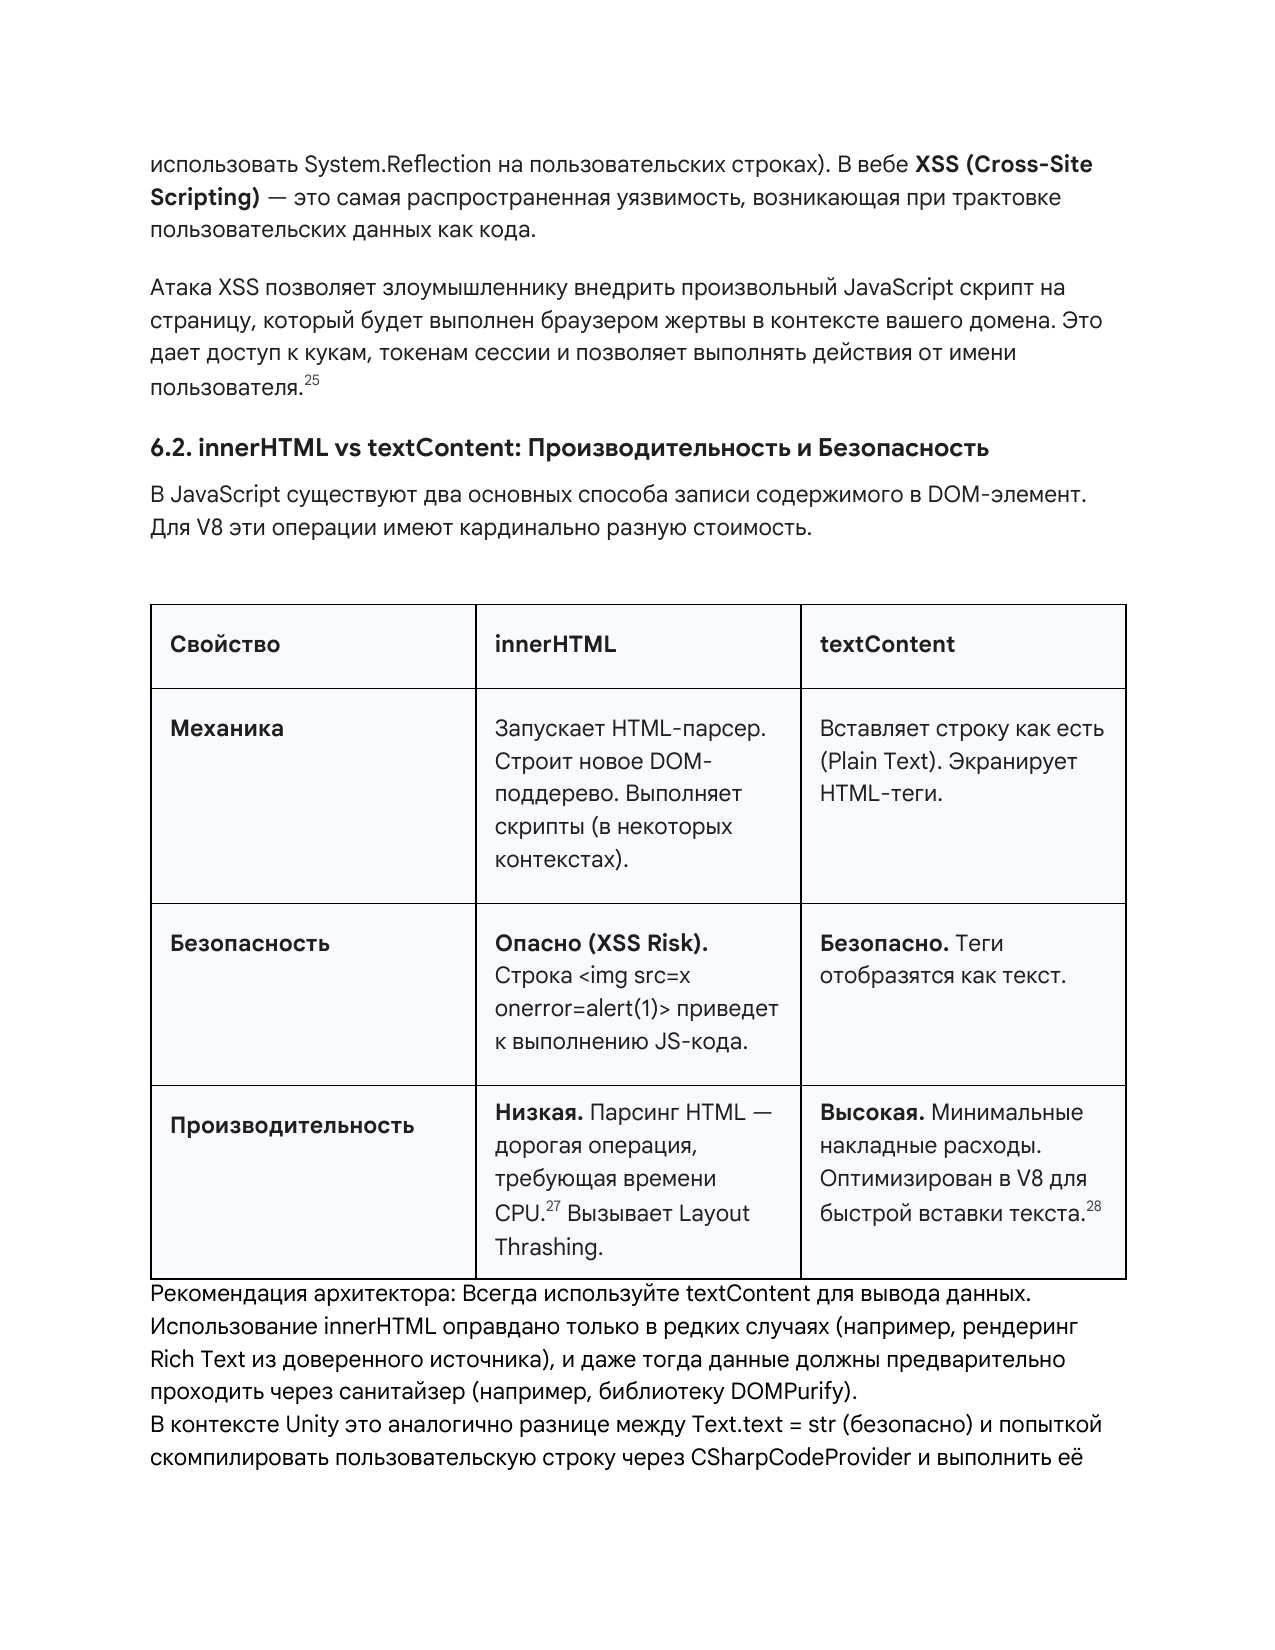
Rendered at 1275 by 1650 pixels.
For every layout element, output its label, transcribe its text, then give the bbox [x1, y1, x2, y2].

table_header innerHTML [477, 605, 800, 688]
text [150, 1410, 1125, 1472]
table_header Свойство [152, 605, 475, 688]
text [150, 150, 1125, 244]
text Рекомендация архитектора: Всегда используйте textContent для вывода данных. Использование innerHTML оправдано только в редких случаях (например, рендеринг Rich Text из доверенного источника), и даже тогда данные должны предварительно проходить через санитайзер (например, библиотеку DOMPurify). [150, 1280, 1125, 1406]
table_cell Производительность [152, 1086, 475, 1278]
table_cell Безопасность [152, 904, 475, 1084]
table_cell Безопасно. Теги отобразятся как текст. [802, 904, 1125, 1084]
table_cell Опасно (XSS Risk). Строка <img src=x onerror=alert(1)> приведет к выполнению JS-кода. [477, 904, 800, 1084]
table_cell Вставляет строку как есть (Plain Text). Экранирует HTML-теги. [802, 689, 1125, 902]
text Атака XSS позволяет злоумышленнику внедрить произвольный JavaScript скрипт на страницу, который будет выполнен браузером жертвы в контексте вашего домена. Это дает доступ к кукам, токенам сессии и позволяет выполнять действия от имени пользователя.25 [150, 273, 1125, 403]
table_header textContent [802, 605, 1125, 688]
subtitle 6.2. innerHTML vs textContent: Производительность и Безопасность [150, 432, 1125, 464]
table_cell Механика [152, 689, 475, 902]
table_cell Низкая. Парсинг HTML — дорогая операция, требующая времени CPU.27 Вызывает Layout Thrashing. [477, 1086, 800, 1278]
table_cell Высокая. Минимальные накладные расходы. Оптимизирован в V8 для быстрой вставки текста.28 [802, 1086, 1125, 1278]
table_cell Запускает HTML-парсер. Строит новое DOM-поддерево. Выполняет скрипты (в некоторых контекстах). [477, 689, 800, 902]
text В JavaScript существуют два основных способа записи содержимого в DOM-элемент. Для V8 эти операции имеют кардинально разную стоимость. [150, 481, 1125, 542]
